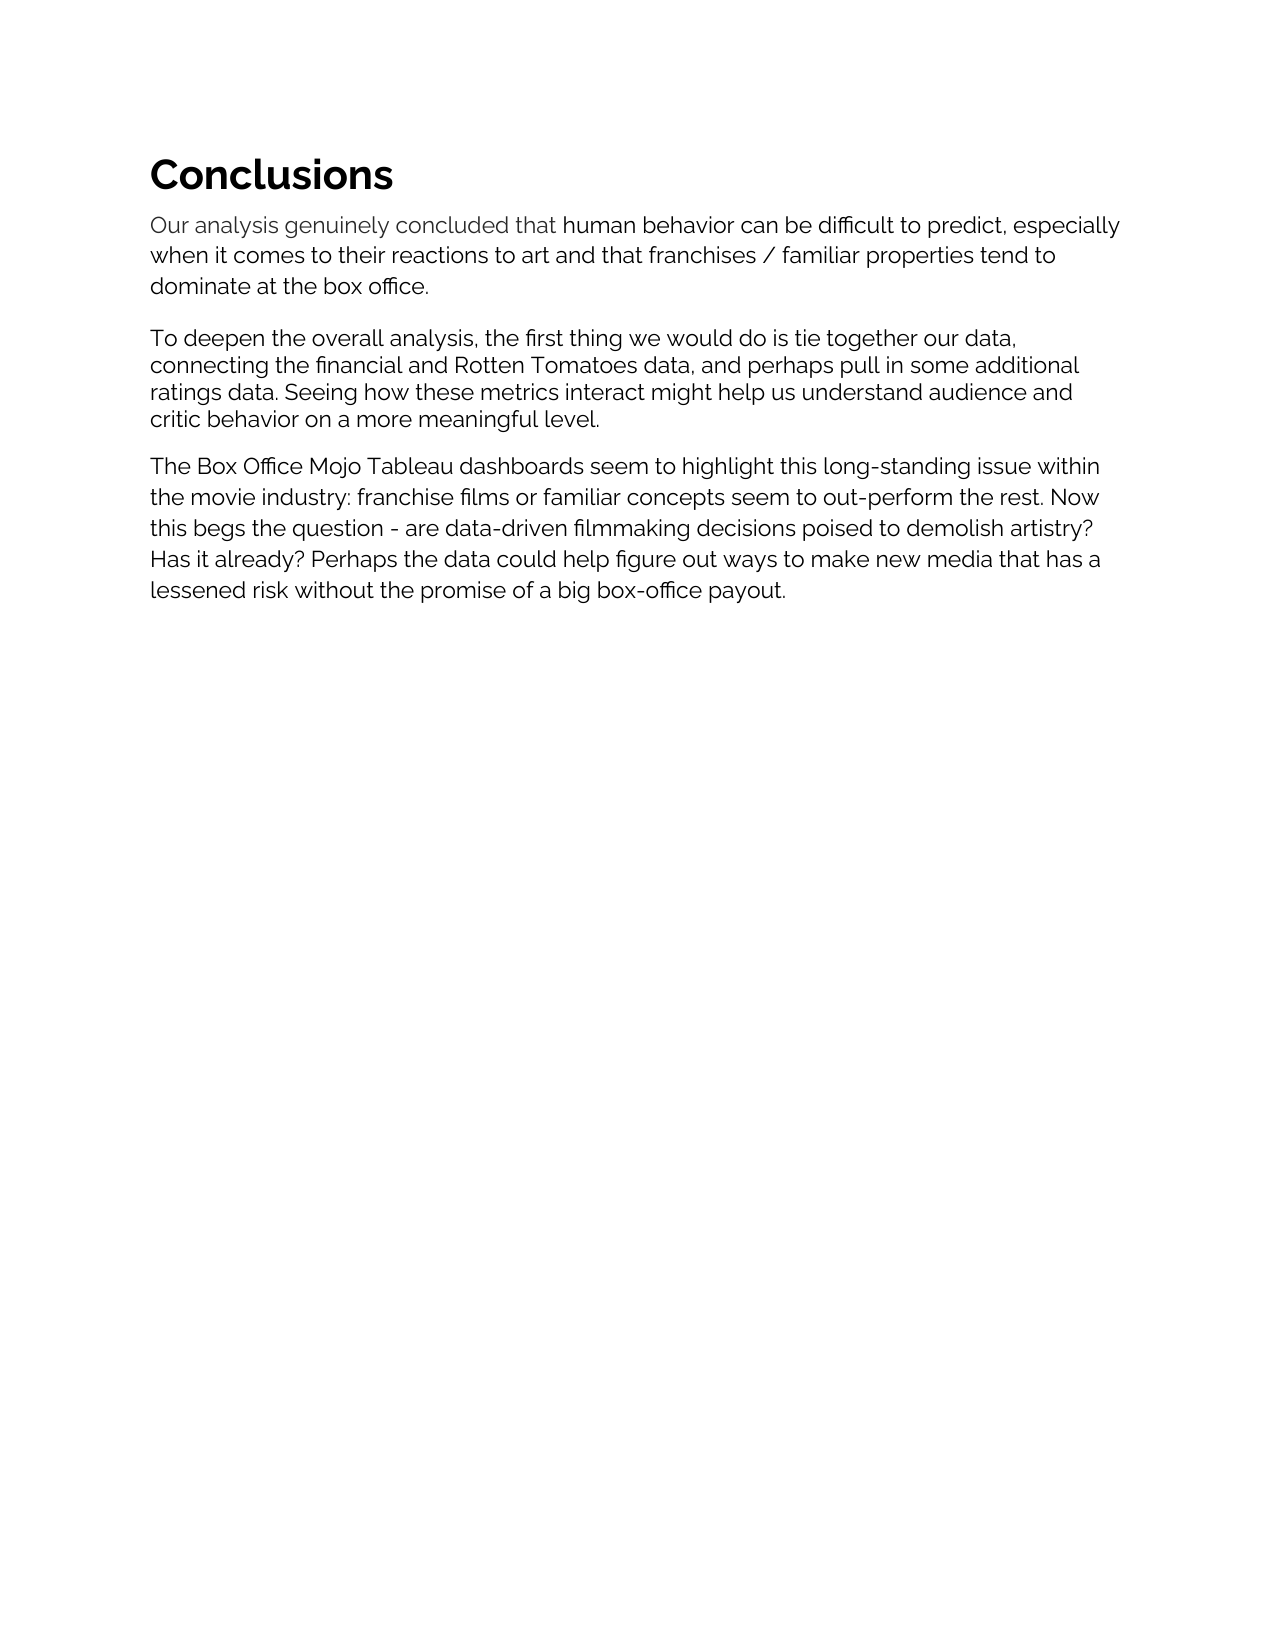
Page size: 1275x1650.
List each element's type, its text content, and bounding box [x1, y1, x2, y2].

text Our analysis genuinely concluded that human behavior can be difficult to predict, especially when it comes to their reactions to art and that franchises / familiar properties tend to dominate at the box office. [150, 211, 1125, 300]
subtitle Conclusions [150, 150, 1125, 199]
text The Box Office Mojo Tableau dashboards seem to highlight this long-standing issue within the movie industry: franchise films or familiar concepts seem to out-perform the rest. Now this begs the question - are data-driven filmmaking decisions poised to demolish artistry? Has it already? Perhaps the data could help figure out ways to make new media that has a lessened risk without the promise of a big box-office payout. [150, 453, 1125, 603]
text To deepen the overall analysis, the first thing we would do is tie together our data, connecting the financial and Rotten Tomatoes data, and perhaps pull in some additional ratings data. Seeing how these metrics interact might help us understand audience and critic behavior on a more meaningful level. [150, 325, 1125, 432]
